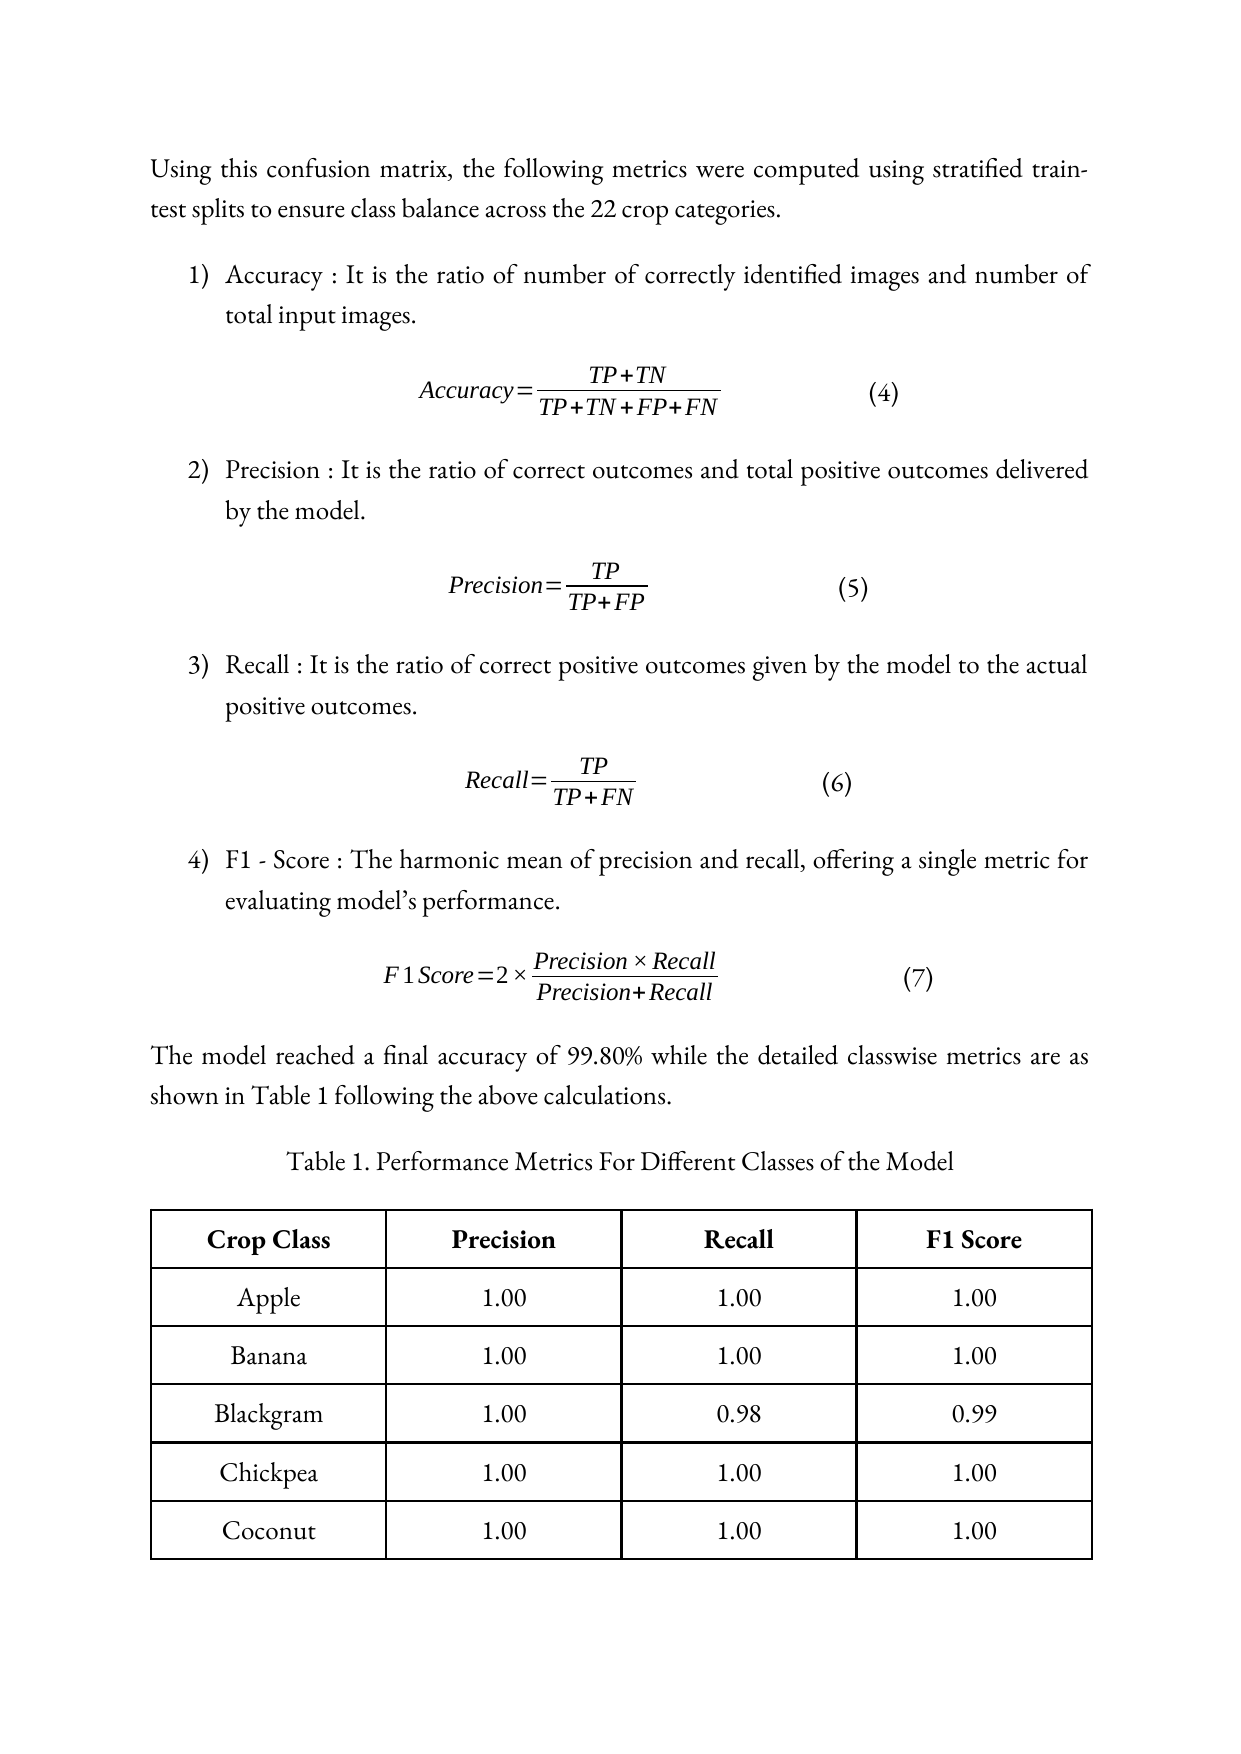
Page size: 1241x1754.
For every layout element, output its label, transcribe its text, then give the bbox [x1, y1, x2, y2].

table_cell 1.00 [387, 1444, 620, 1499]
table_cell 1.00 [387, 1385, 620, 1441]
table_cell 1.00 [387, 1269, 620, 1325]
table_header F1 Score [858, 1211, 1091, 1267]
text (4) [225, 362, 1090, 421]
list Precision : It is the ratio of correct outcomes and total positive outcomes delivered by the model. [187, 451, 1090, 527]
table_cell 1.00 [623, 1327, 855, 1383]
text (7) [225, 948, 1090, 1007]
table_cell Apple [152, 1269, 385, 1325]
list Accuracy : It is the ratio of number of correctly identified images and number of total input images. [187, 256, 1090, 332]
table_cell 1.00 [623, 1269, 855, 1325]
table_cell 1.00 [858, 1269, 1091, 1325]
table_cell 1.00 [387, 1502, 620, 1558]
table_cell 1.00 [387, 1327, 620, 1383]
table_cell Chickpea [152, 1444, 385, 1499]
text (6) [225, 752, 1090, 811]
table_cell 0.99 [858, 1385, 1091, 1441]
table_cell Coconut [152, 1502, 385, 1558]
table_header Crop Class [152, 1211, 385, 1267]
table_cell 0.98 [623, 1385, 855, 1441]
table_header Precision [387, 1211, 620, 1267]
text Using this confusion matrix, the following metrics were computed using stratified train-test splits to ensure class balance across the 22 crop categories. [150, 150, 1090, 226]
table_cell 1.00 [623, 1502, 855, 1558]
text (5) [225, 557, 1090, 616]
table_cell 1.00 [623, 1444, 855, 1499]
table_cell Banana [152, 1327, 385, 1383]
text The model reached a final accuracy of 99.80% while the detailed classwise metrics are as shown in Table 1 following the above calculations. [150, 1037, 1090, 1113]
table_cell 1.00 [858, 1327, 1091, 1383]
table_cell 1.00 [858, 1444, 1091, 1499]
table_cell 1.00 [858, 1502, 1091, 1558]
list F1 - Score : The harmonic mean of precision and recall, offering a single metric for evaluating model’s performance. [187, 842, 1090, 917]
text Table 1. Performance Metrics For Different Classes of the Model [150, 1143, 1090, 1178]
table_header Recall [623, 1211, 855, 1267]
list Recall : It is the ratio of correct positive outcomes given by the model to the actual positive outcomes. [187, 646, 1090, 722]
table_cell Blackgram [152, 1385, 385, 1441]
